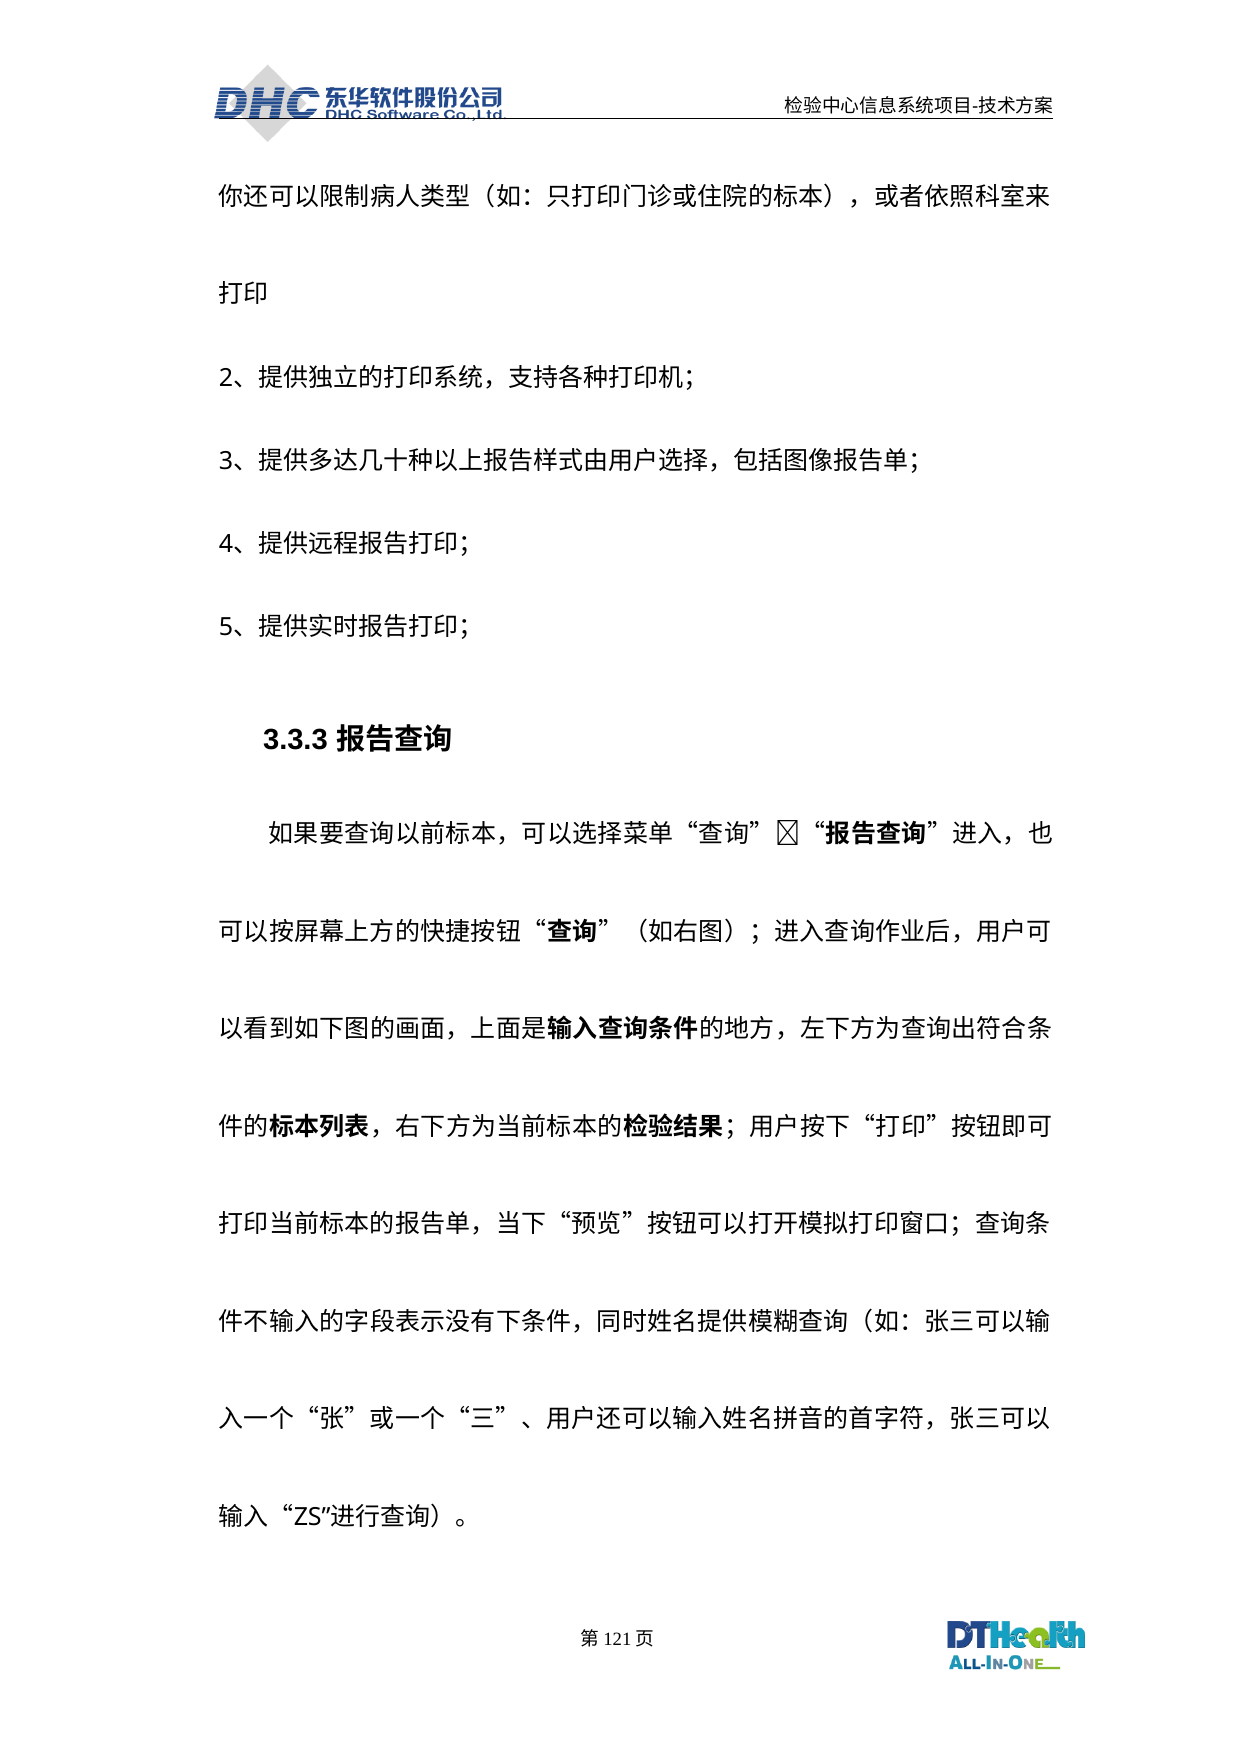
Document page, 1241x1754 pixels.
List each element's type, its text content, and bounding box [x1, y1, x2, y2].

picture [947, 1621, 1085, 1648]
text 4、提供远程报告打印； [218, 509, 1053, 574]
text 5、提供实时报告打印； [218, 592, 1053, 657]
picture [947, 1653, 1061, 1670]
text 报告查询 [263, 704, 1053, 769]
text 如果要查询以前标本，可以选择菜单“查询”“报告查询”进入，也可以按屏幕上方的快捷按钮“查询”（如右图）；进入查询作业后，用户可以看到如下图的画面，上面是输入查询条件的地方，左下方为查询出符合条件的标本列表，右下方为当前标本的检验结果；用户按下“打印”按钮即可打印当前标本的报告单，当下“预览”按钮可以打开模拟打印窗口；查询条件不输入的字段表示没有下条件，同时姓名提供模糊查询（如：张三可以输入一个“张”或一个“三”、用户还可以输入姓名拼音的首字符，张三可以输入“ZS”进行查询）。 [218, 799, 1053, 1547]
text 1、批次打印，可以选择菜单“输入”“批次打印”，也可以按下屏幕上方的快捷按钮“批打印”，系统会弹出批次打印窗口（如图），你可以输入要打印标本的条件，图中显示的是打印2002/4/13日的1号到100号标本，你还可以限制病人类型（如：只打印门诊或住院的标本），或者依照科室来打印 [218, 162, 1053, 324]
text 2、提供独立的打印系统，支持各种打印机； [218, 343, 1053, 408]
text 3、提供多达几十种以上报告样式由用户选择，包括图像报告单； [218, 426, 1053, 491]
picture [214, 64, 506, 142]
